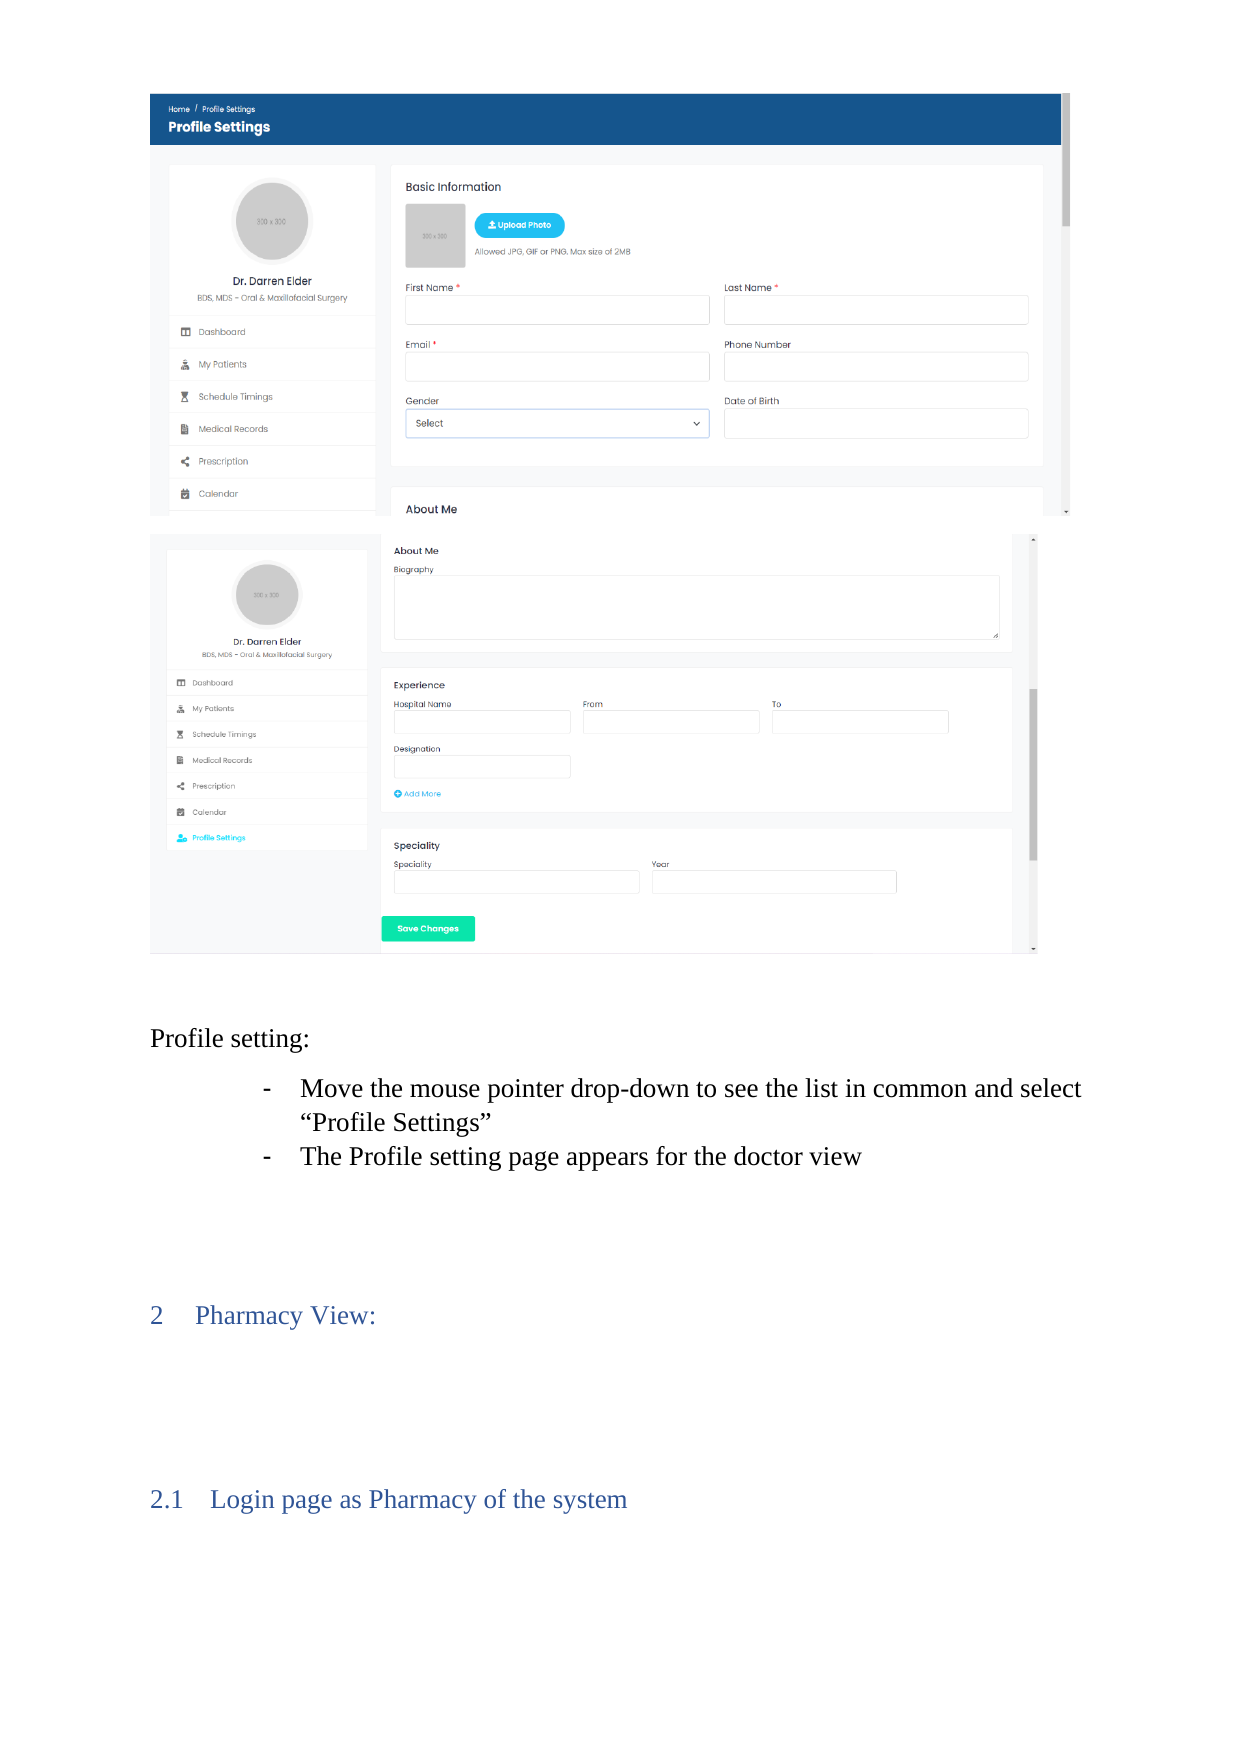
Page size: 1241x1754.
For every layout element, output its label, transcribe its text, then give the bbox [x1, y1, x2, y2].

list Move the mouse pointer drop-down to see the list in common and select “Profile Settings” [262, 1072, 1090, 1137]
picture [150, 534, 1038, 954]
picture [150, 93, 1071, 516]
subtitle Pharmacy View: [150, 1299, 1090, 1330]
text Profile setting: [150, 1022, 1090, 1053]
subtitle Login page as Pharmacy of the system [150, 1484, 1090, 1515]
list The Profile setting page appears for the doctor view [262, 1140, 1090, 1171]
